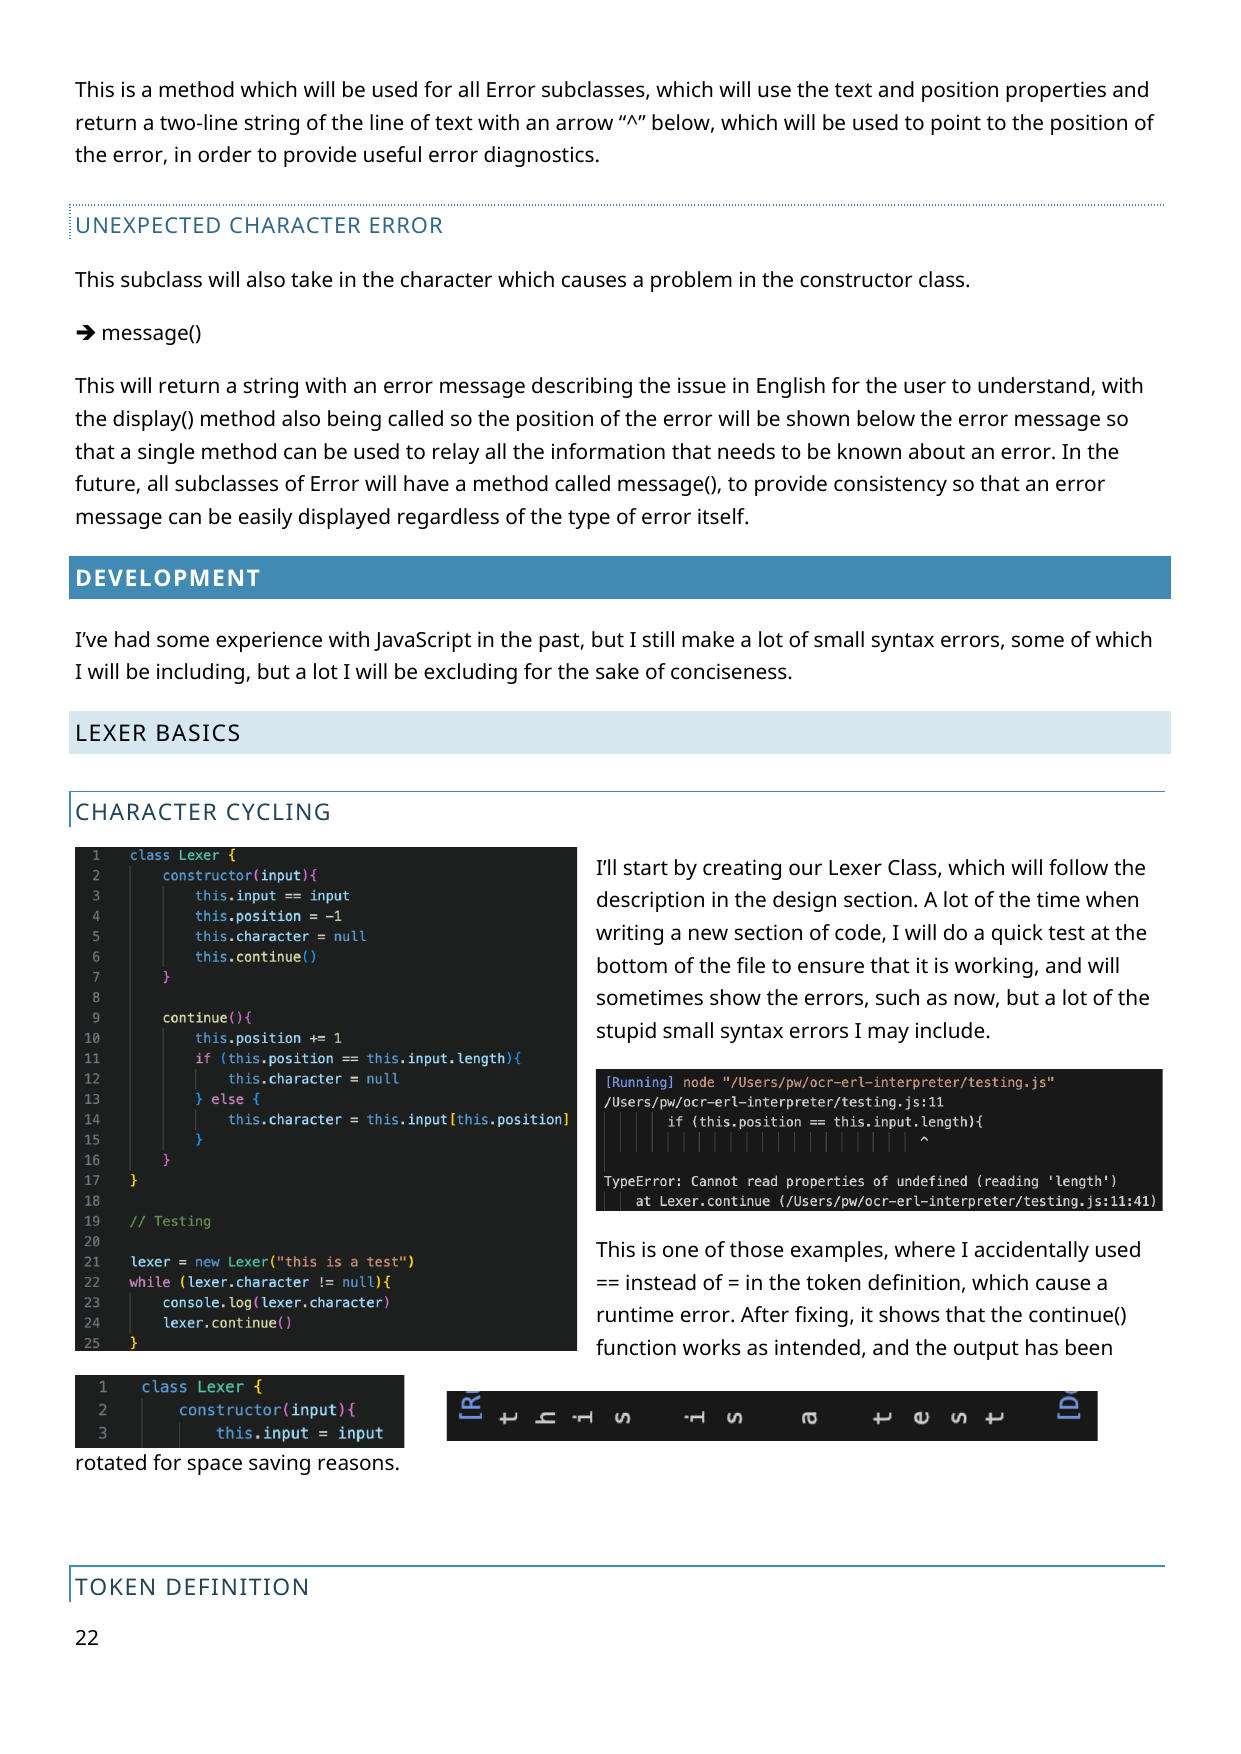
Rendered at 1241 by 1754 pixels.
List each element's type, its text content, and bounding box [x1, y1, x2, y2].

text This will return a string with an error message describing the issue in English for the user to understand, with the display() method also being called so the position of the error will be shown below the error message so that a single method can be used to relay all the information that needs to be known about an error. In the future, all subclasses of Error will have a method called message(), to provide consistency so that an error message can be easily displayed regardless of the type of error itself. [75, 372, 1165, 531]
subtitle Development [75, 562, 1165, 593]
text This subclass will also take in the character which causes a problem in the constructor class. [75, 265, 1165, 293]
text This is one of those examples, where I accidentally used == instead of = in the token definition, which cause a runtime error. After fixing, it shows that the continue() function works as intended, and the output has been rotated for space saving reasons. [75, 1235, 1165, 1476]
picture [75, 847, 578, 1351]
subtitle character cycling [71, 792, 1165, 827]
picture [75, 1375, 405, 1448]
text I’ll start by creating our Lexer Class, which will follow the description in the design section. A lot of the time when writing a new section of code, I will do a quick test at the bottom of the file to ensure that it is working, and will sometimes show the errors, such as now, but a lot of the stupid small syntax errors I may include. [578, 853, 1165, 1044]
picture [595, 1069, 1163, 1211]
subtitle Token Definition [71, 1567, 1165, 1602]
subtitle lexer basics [75, 717, 1165, 748]
text This is a method which will be used for all Error subclasses, which will use the text and position properties and return a two-line string of the line of text with an arrow “^” below, which will be used to point to the position of the error, in order to provide useful error diagnostics. [75, 75, 1165, 169]
subtitle Unexpected Character Error [69, 204, 1165, 239]
text I’ve had some experience with JavaScript in the past, but I still make a lot of small syntax errors, some of which I will be including, but a lot I will be excluding for the sake of conciseness. [75, 625, 1165, 686]
text message() [75, 318, 1165, 347]
picture [447, 1391, 1098, 1440]
